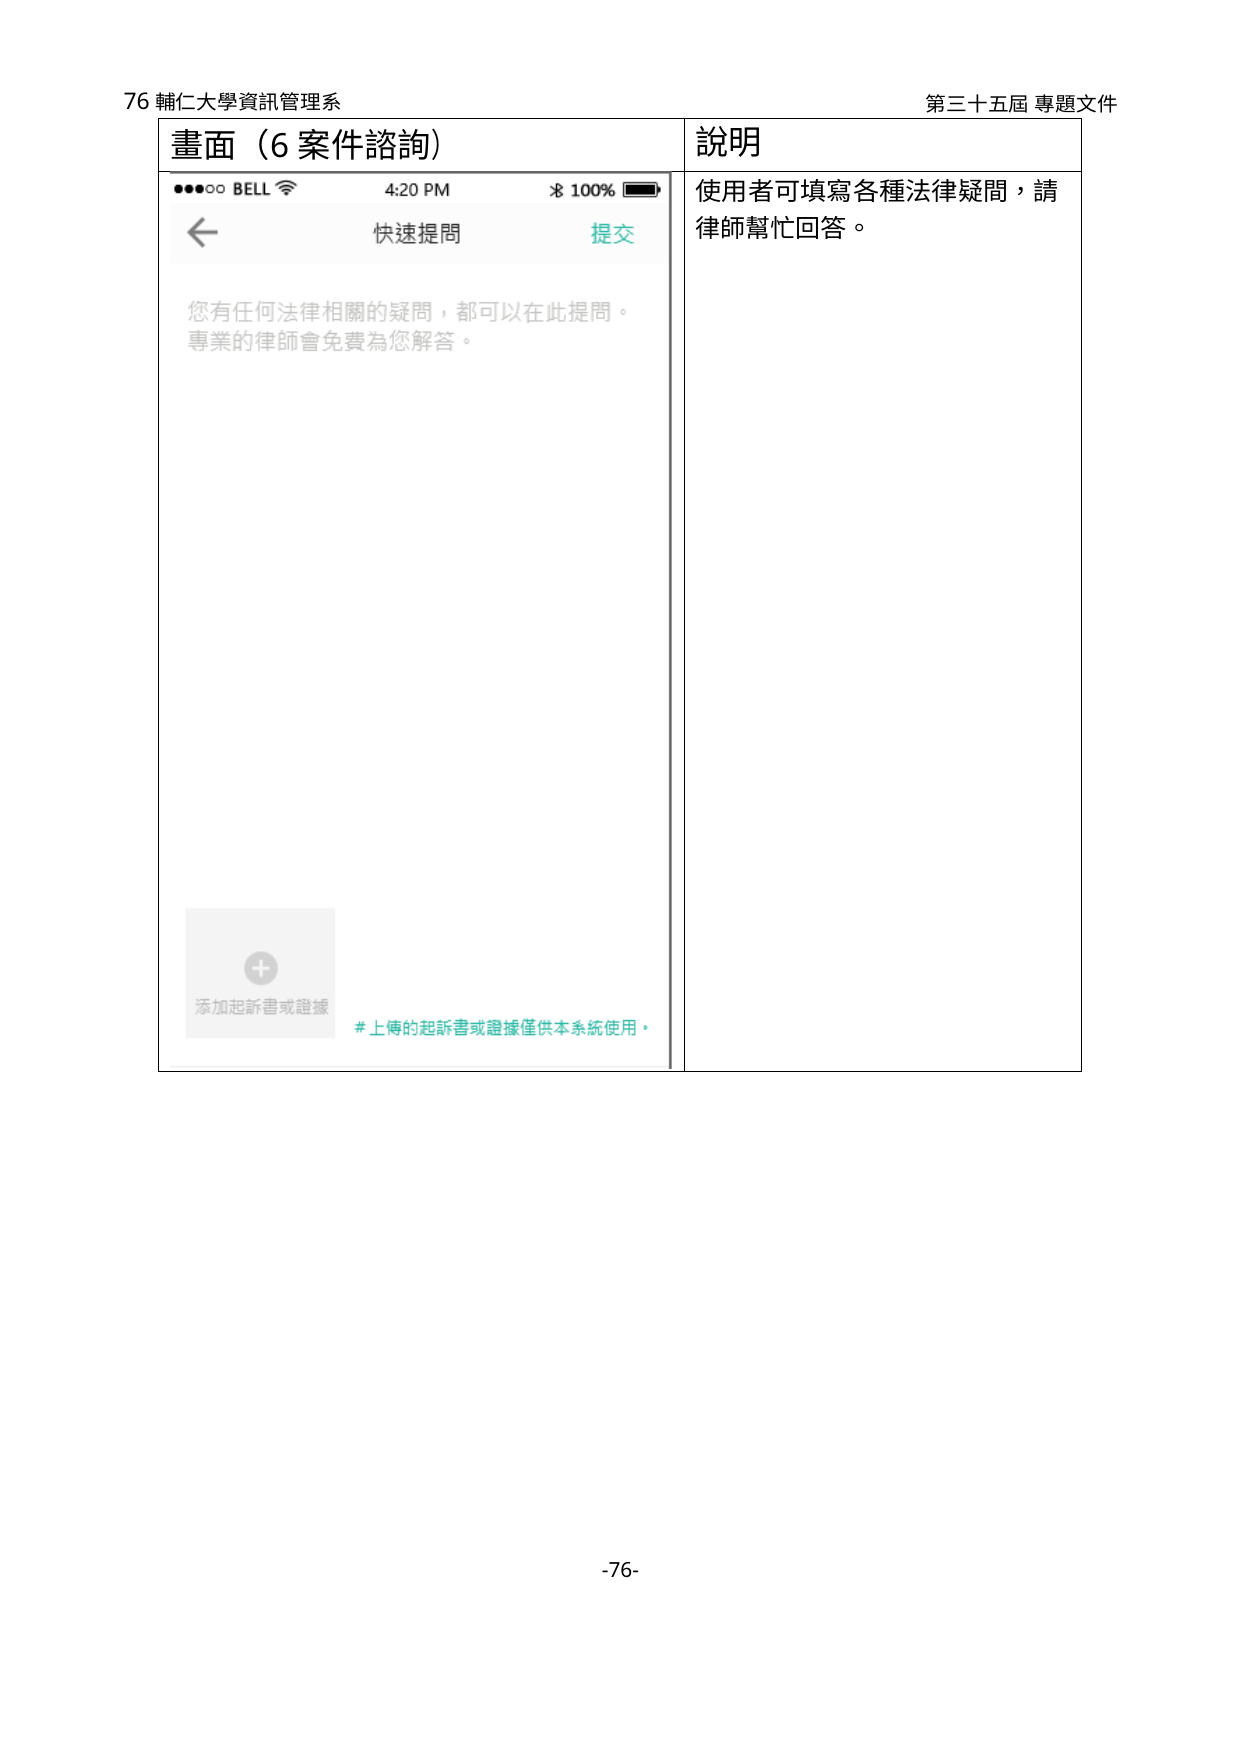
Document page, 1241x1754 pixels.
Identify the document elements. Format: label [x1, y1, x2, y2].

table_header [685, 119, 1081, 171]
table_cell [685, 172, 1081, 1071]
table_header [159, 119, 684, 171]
picture [169, 171, 672, 1069]
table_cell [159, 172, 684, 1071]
